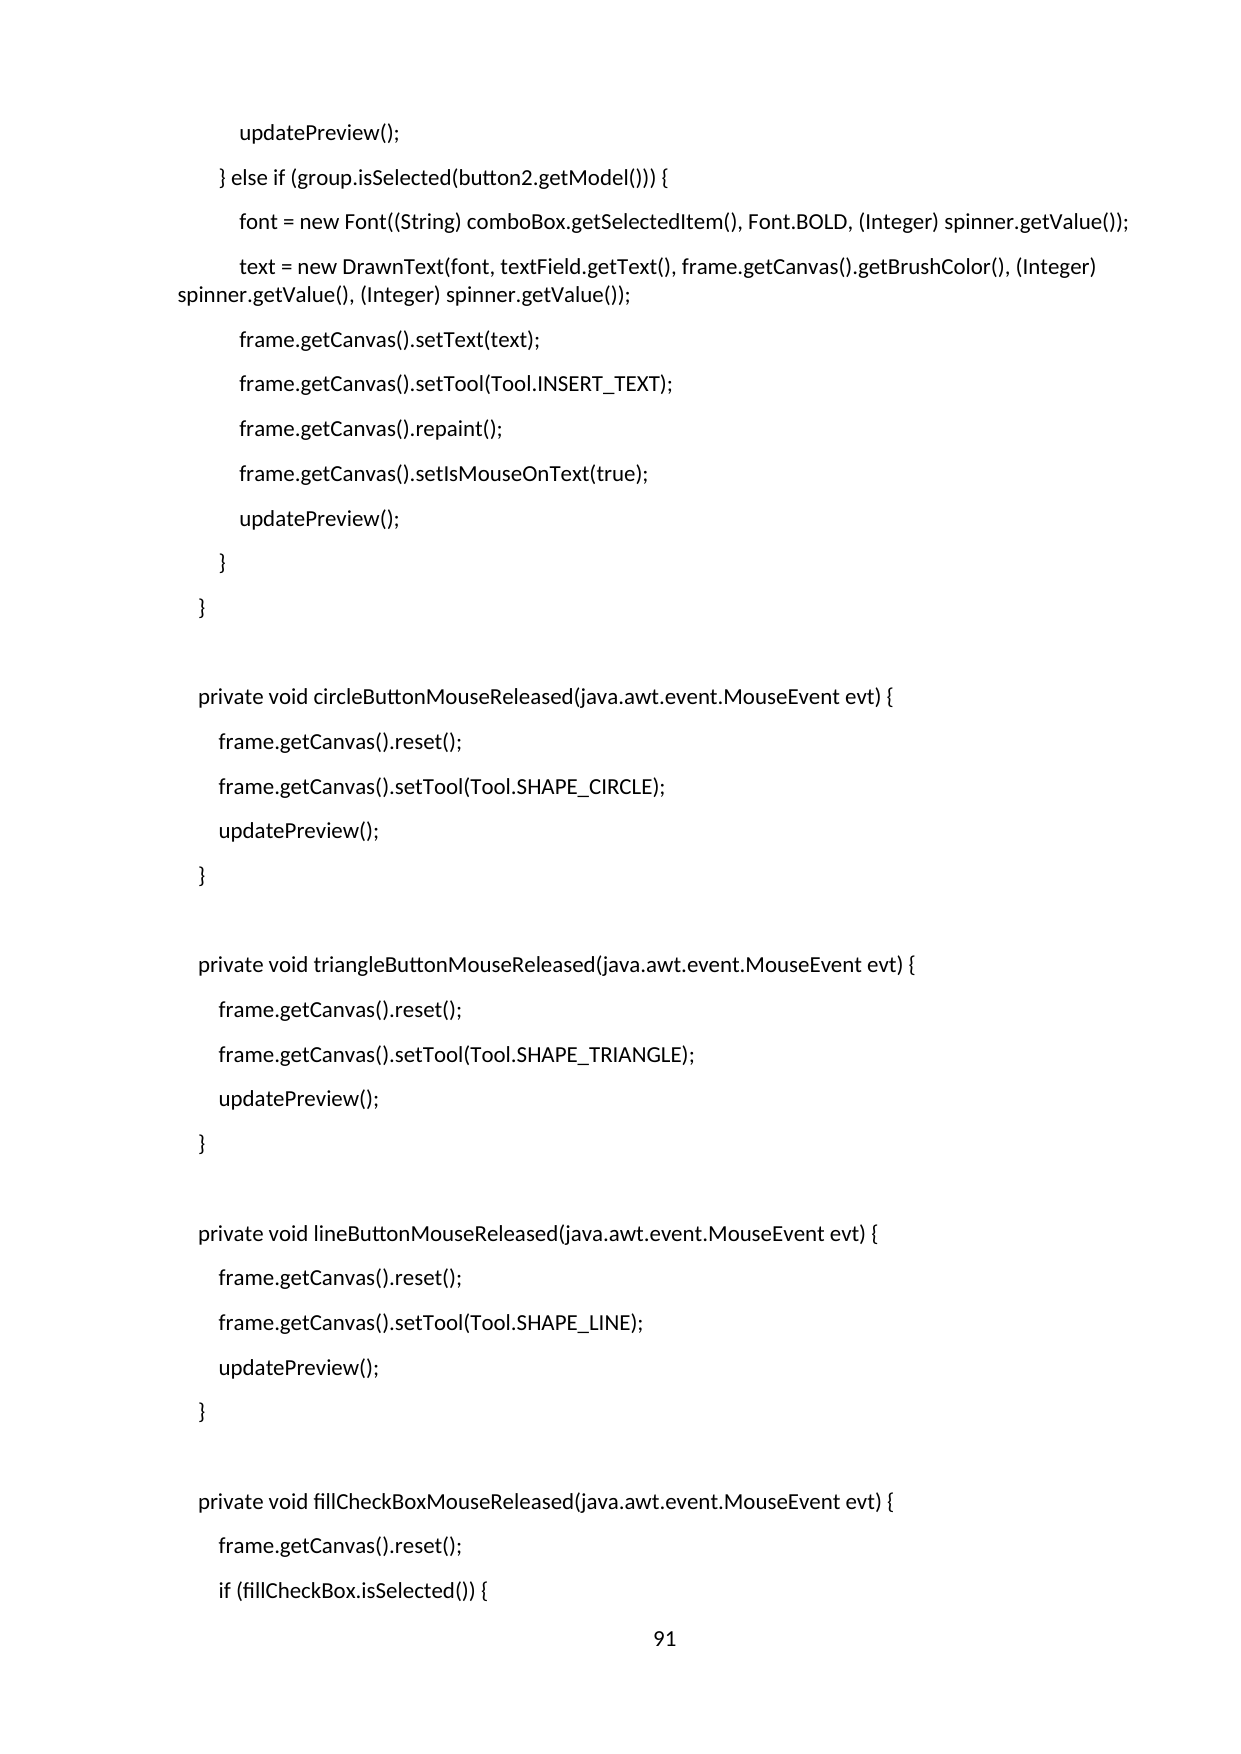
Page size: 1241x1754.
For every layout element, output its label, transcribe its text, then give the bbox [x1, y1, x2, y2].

text frame.getCanvas().reset(); [177, 995, 1152, 1023]
text frame.getCanvas().setTool(Tool.SHAPE_LINE); [177, 1308, 1152, 1336]
text text = new DrawnText(font, textField.getText(), frame.getCanvas().getBrushColor(), (Integer) spinner.getValue(), (Integer) spinner.getValue()); [177, 252, 1152, 308]
text } [177, 548, 1152, 576]
text } [177, 1129, 1152, 1157]
text private void fillCheckBoxMouseReleased(java.awt.event.MouseEvent evt) { [177, 1487, 1152, 1515]
text updatePreview(); [177, 118, 1152, 146]
text } [177, 861, 1152, 889]
text frame.getCanvas().reset(); [177, 1531, 1152, 1559]
text frame.getCanvas().setIsMouseOnText(true); [177, 459, 1152, 487]
text private void lineButtonMouseReleased(java.awt.event.MouseEvent evt) { [177, 1219, 1152, 1247]
text } else if (group.isSelected(button2.getModel())) { [177, 163, 1152, 191]
text } [177, 593, 1152, 621]
text updatePreview(); [177, 504, 1152, 532]
text if (fillCheckBox.isSelected()) { [177, 1576, 1152, 1604]
text frame.getCanvas().reset(); [177, 1263, 1152, 1291]
text updatePreview(); [177, 1353, 1152, 1381]
text frame.getCanvas().setTool(Tool.SHAPE_CIRCLE); [177, 772, 1152, 800]
text frame.getCanvas().setTool(Tool.INSERT_TEXT); [177, 369, 1152, 398]
text font = new Font((String) comboBox.getSelectedItem(), Font.BOLD, (Integer) spinner.getValue()); [177, 207, 1152, 236]
text frame.getCanvas().setText(text); [177, 325, 1152, 353]
text private void triangleButtonMouseReleased(java.awt.event.MouseEvent evt) { [177, 951, 1152, 978]
text private void circleButtonMouseReleased(java.awt.event.MouseEvent evt) { [177, 682, 1152, 710]
text updatePreview(); [177, 1084, 1152, 1113]
text frame.getCanvas().reset(); [177, 727, 1152, 755]
text updatePreview(); [177, 816, 1152, 844]
text } [177, 1397, 1152, 1425]
text frame.getCanvas().setTool(Tool.SHAPE_TRIANGLE); [177, 1040, 1152, 1068]
text frame.getCanvas().repaint(); [177, 414, 1152, 442]
